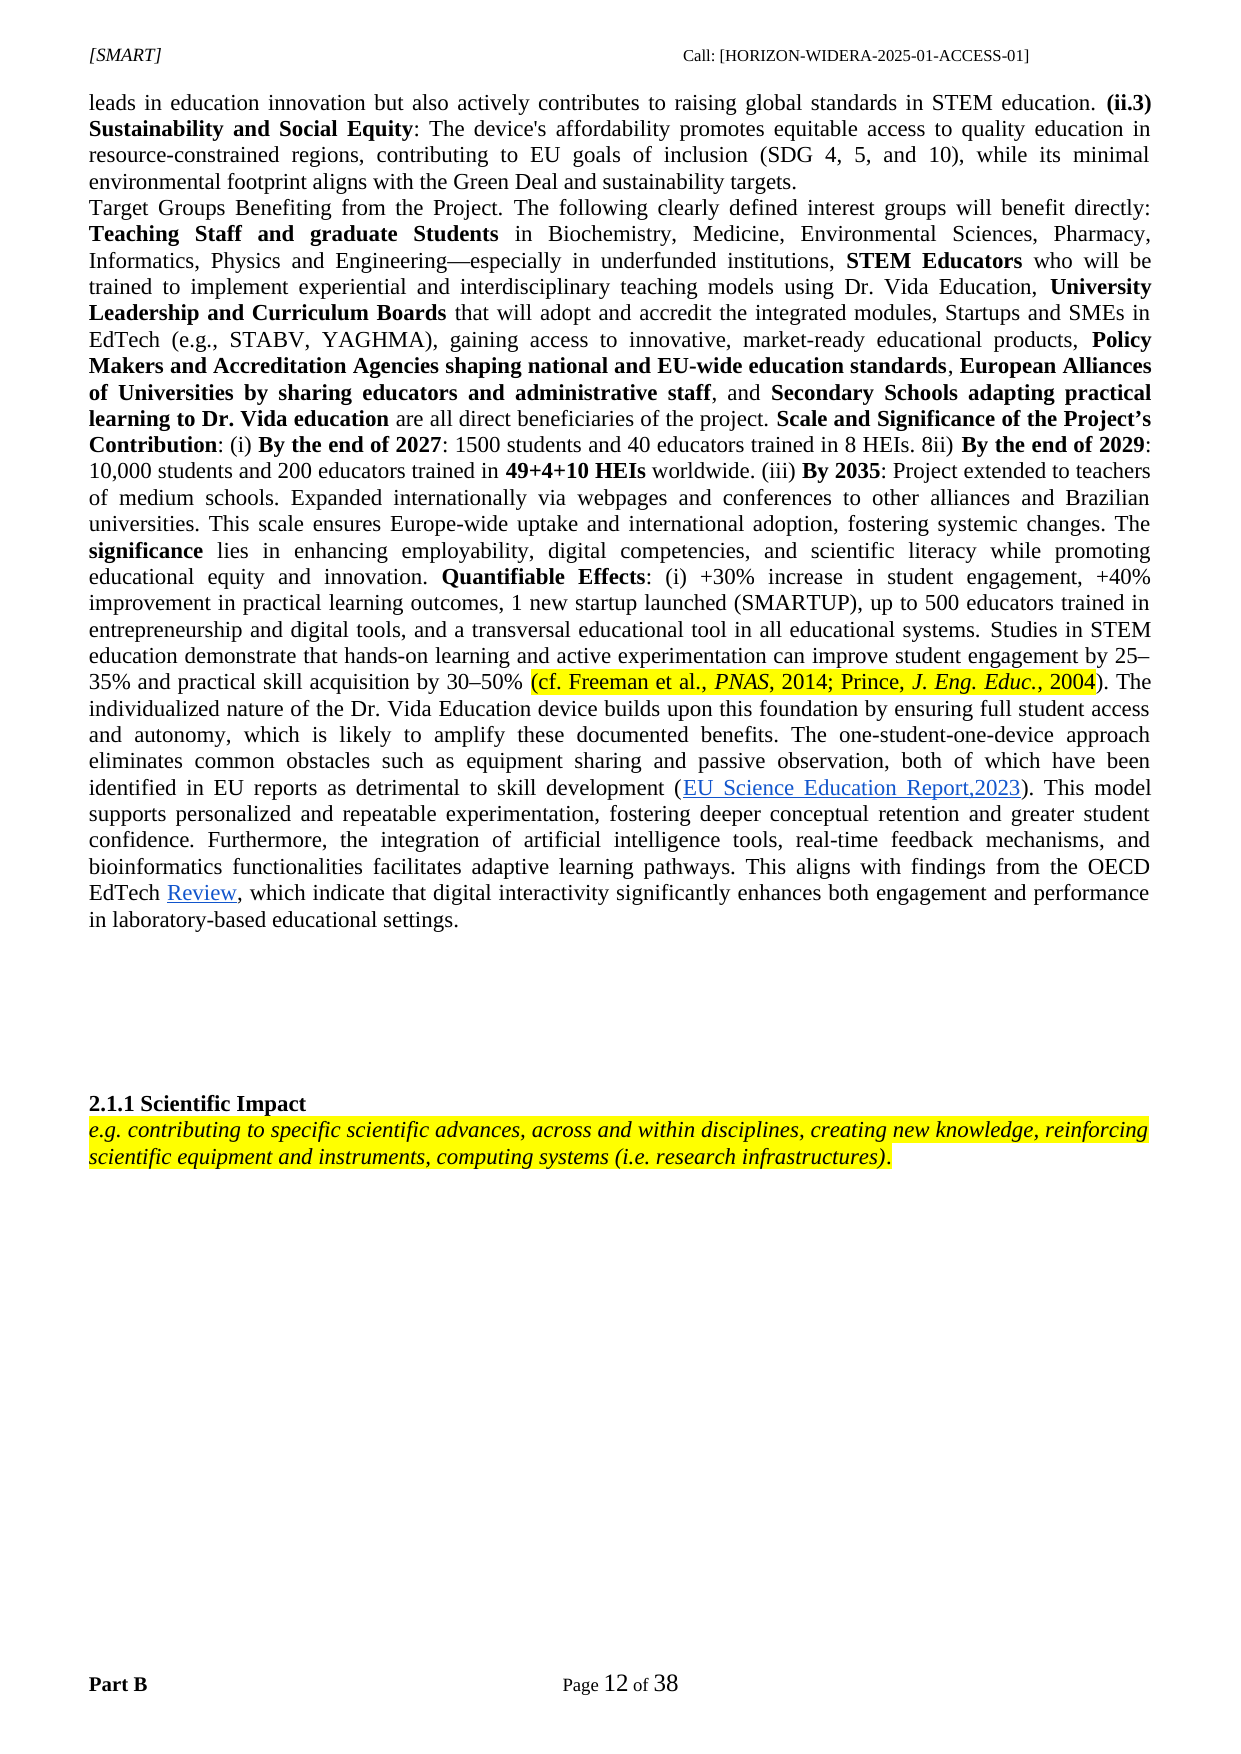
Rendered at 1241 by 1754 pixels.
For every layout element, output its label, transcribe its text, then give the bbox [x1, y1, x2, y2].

text e.g. contributing to specific scientific advances, across and within disciplines, creating new knowledge, reinforcing scientific equipment and instruments, computing systems (i.e. research infrastructures). [892, 1116, 1152, 1169]
text 2.1.1 Scientific Impact [89, 1090, 1152, 1116]
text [89, 89, 1152, 194]
text Target Groups Benefiting from the Project. The following clearly defined interest groups will benefit directly: Teaching Staff and graduate Students in Biochemistry, Medicine, Environmental Sciences, Pharmacy, Informatics, Physics and Engineering—especially in underfunded institutions, STEM Educators who will be trained to implement experiential and interdisciplinary teaching models using Dr. Vida Education, University Leadership and Curriculum Boards that will adopt and accredit the integrated modules, Startups and SMEs in EdTech (e.g., STABV, YAGHMA), gaining access to innovative, market-ready educational products, Policy Makers and Accreditation Agencies shaping national and EU-wide education standards, European Alliances of Universities by sharing educators and administrative staff, and Secondary Schools adapting practical learning to Dr. Vida education are all direct beneficiaries of the project. Scale and Significance of the Project’s Contribution: (i) By the end of 2027: 1500 students and 40 educators trained in 8 HEIs. 8ii) By the end of 2029: 10,000 students and 200 educators trained in 49+4+10 HEIs worldwide. (iii) By 2035: Project extended to teachers of medium schools. Expanded internationally via webpages and conferences to other alliances and Brazilian universities. This scale ensures Europe-wide uptake and international adoption, fostering systemic changes. The significance lies in enhancing employability, digital competencies, and scientific literacy while promoting educational equity and innovation. Quantifiable Effects: (i) +30% increase in student engagement, +40% improvement in practical learning outcomes, 1 new startup launched (SMARTUP), up to 500 educators trained in entrepreneurship and digital tools, and a transversal educational tool in all educational systems. Studies in STEM education demonstrate that hands-on learning and active experimentation can improve student engagement by 25–35% and practical skill acquisition by 30–50% (cf. Freeman et al., PNAS, 2014; Prince, J. Eng. Educ., 2004). The individualized nature of the Dr. Vida Education device builds upon this foundation by ensuring full student access and autonomy, which is likely to amplify these documented benefits. The one-student-one-device approach eliminates common obstacles such as equipment sharing and passive observation, both of which have been identified in EU reports as detrimental to skill development (EU Science Education Report,2023). This model supports personalized and repeatable experimentation, fostering deeper conceptual retention and greater student confidence. Furthermore, the integration of artificial intelligence tools, real-time feedback mechanisms, and bioinformatics functionalities facilitates adaptive learning pathways. This aligns with findings from the OECD EdTech Review, which indicate that digital interactivity significantly enhances both engagement and performance in laboratory-based educational settings. [89, 194, 1152, 932]
